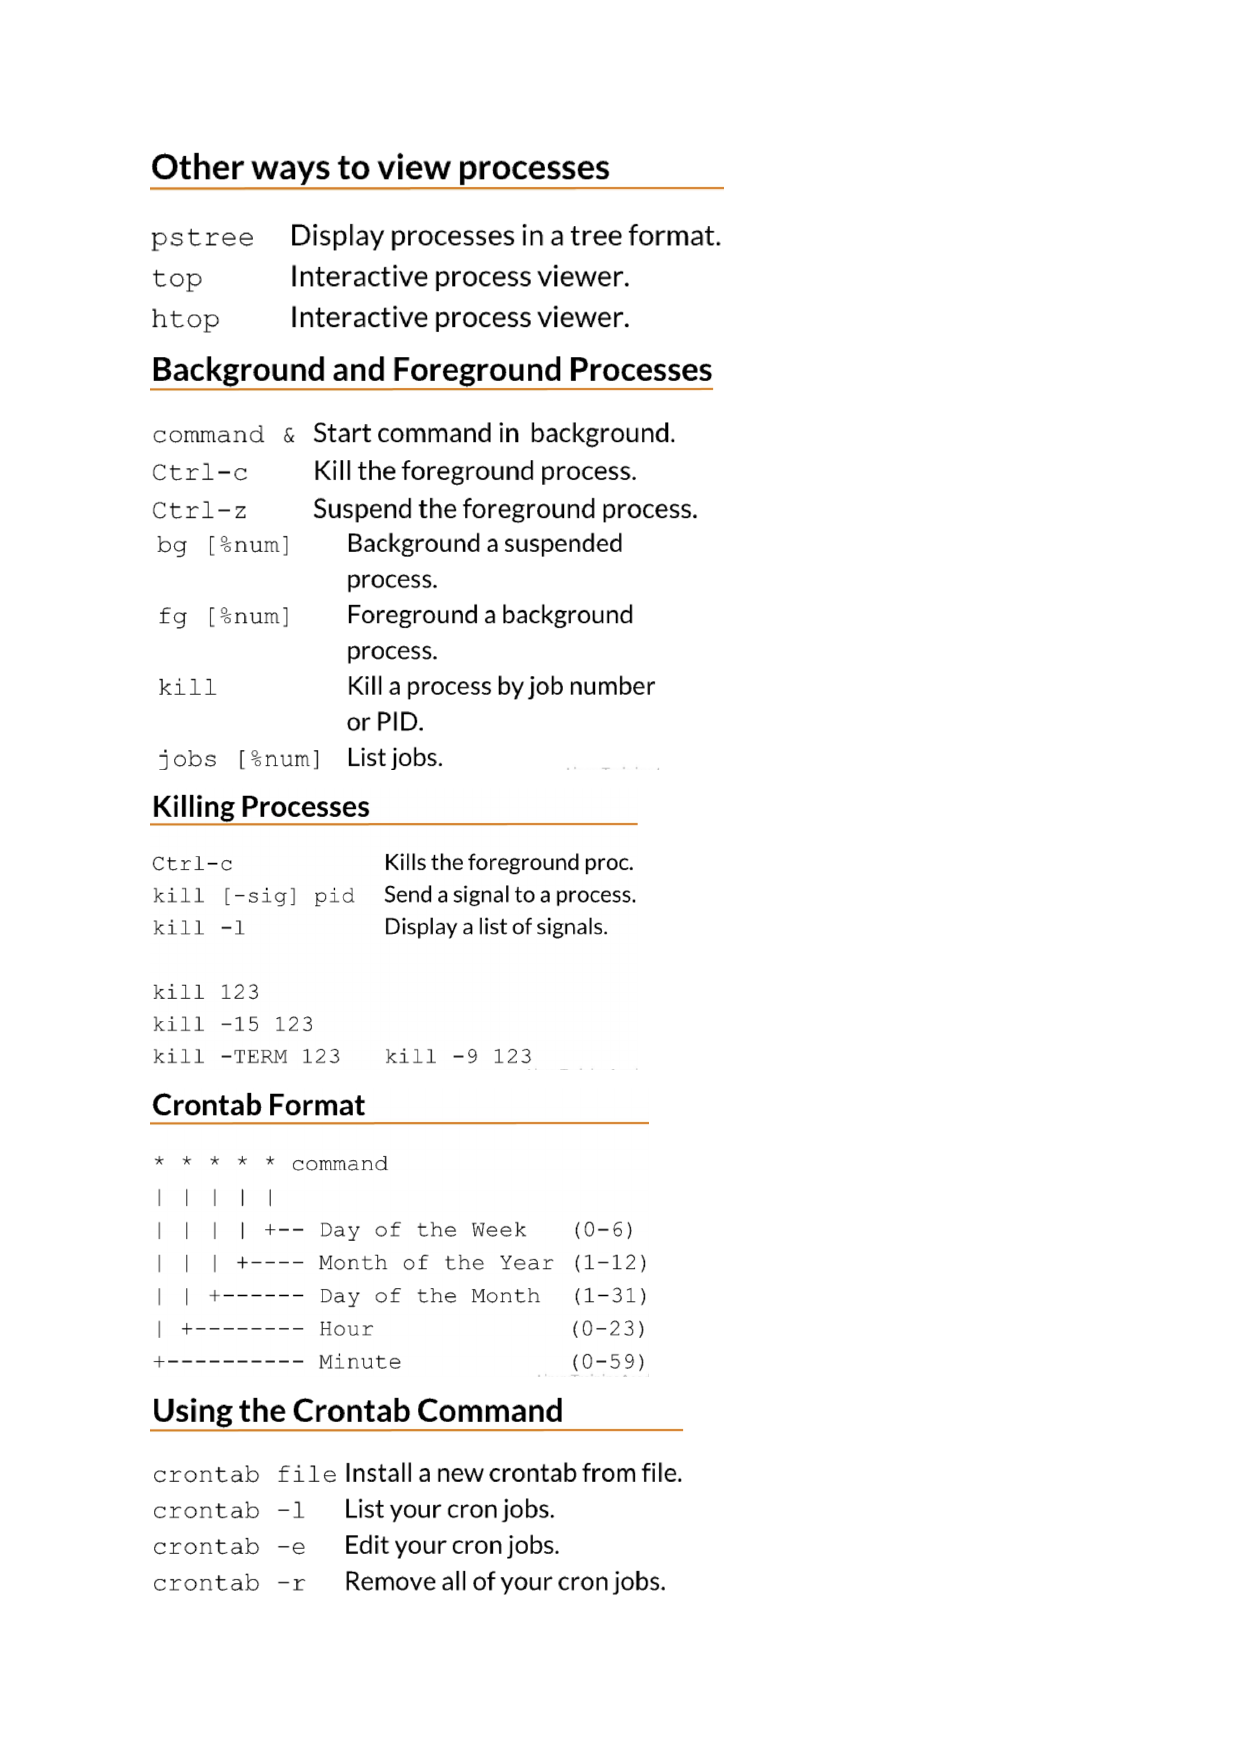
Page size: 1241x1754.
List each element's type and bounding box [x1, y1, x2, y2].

picture [150, 788, 638, 1070]
picture [150, 525, 660, 770]
picture [150, 150, 724, 334]
picture [150, 1395, 684, 1598]
picture [150, 1088, 649, 1377]
picture [150, 352, 714, 524]
